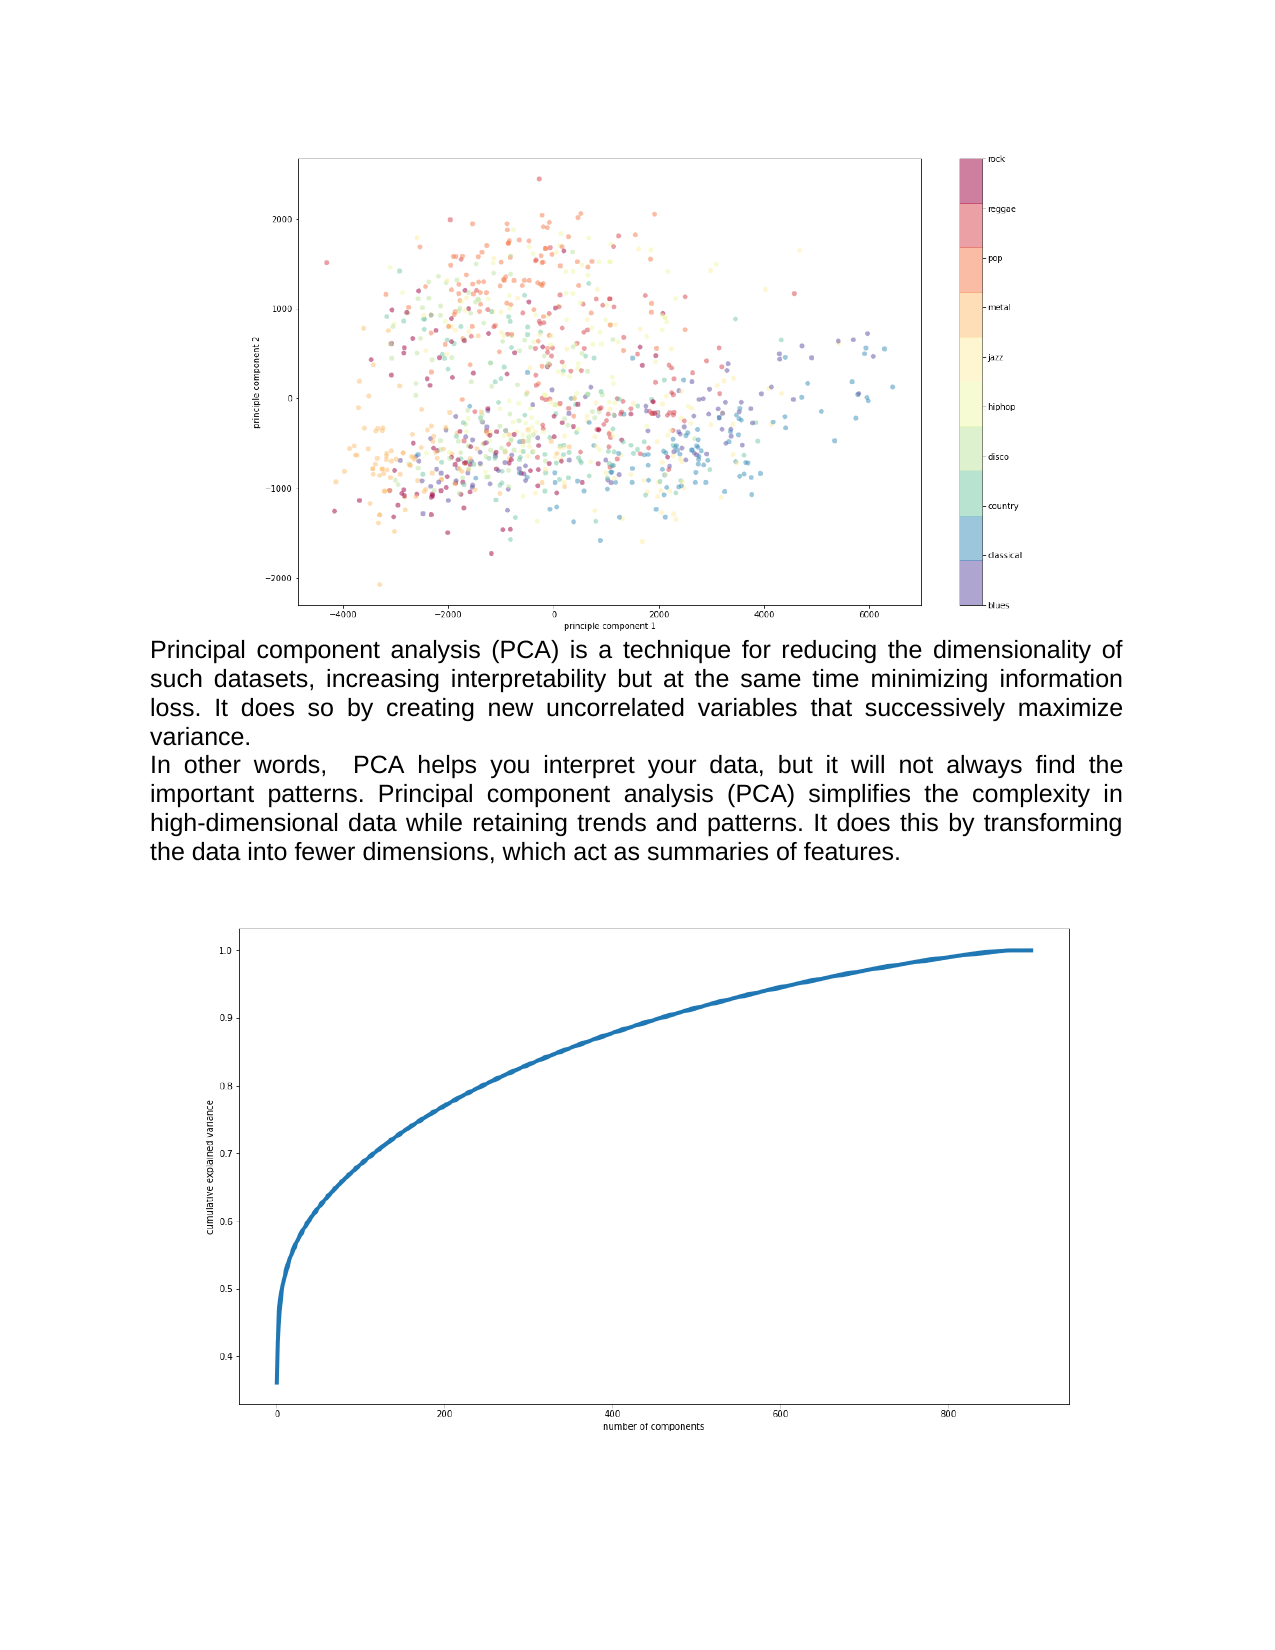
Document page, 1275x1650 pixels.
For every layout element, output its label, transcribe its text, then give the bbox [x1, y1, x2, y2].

text In other words, PCA helps you interpret your data, but it will not always find the important patterns. Principal component analysis (PCA) simplifies the complexity in high-dimensional data while retaining trends and patterns. It does this by transforming the data into fewer dimensions, which act as summaries of features. [150, 750, 1125, 865]
picture [247, 150, 1028, 636]
picture [200, 922, 1075, 1437]
text Principal component analysis (PCA) is a technique for reducing the dimensionality of such datasets, increasing interpretability but at the same time minimizing information loss. It does so by creating new uncorrelated variables that successively maximize variance. [150, 635, 1125, 750]
